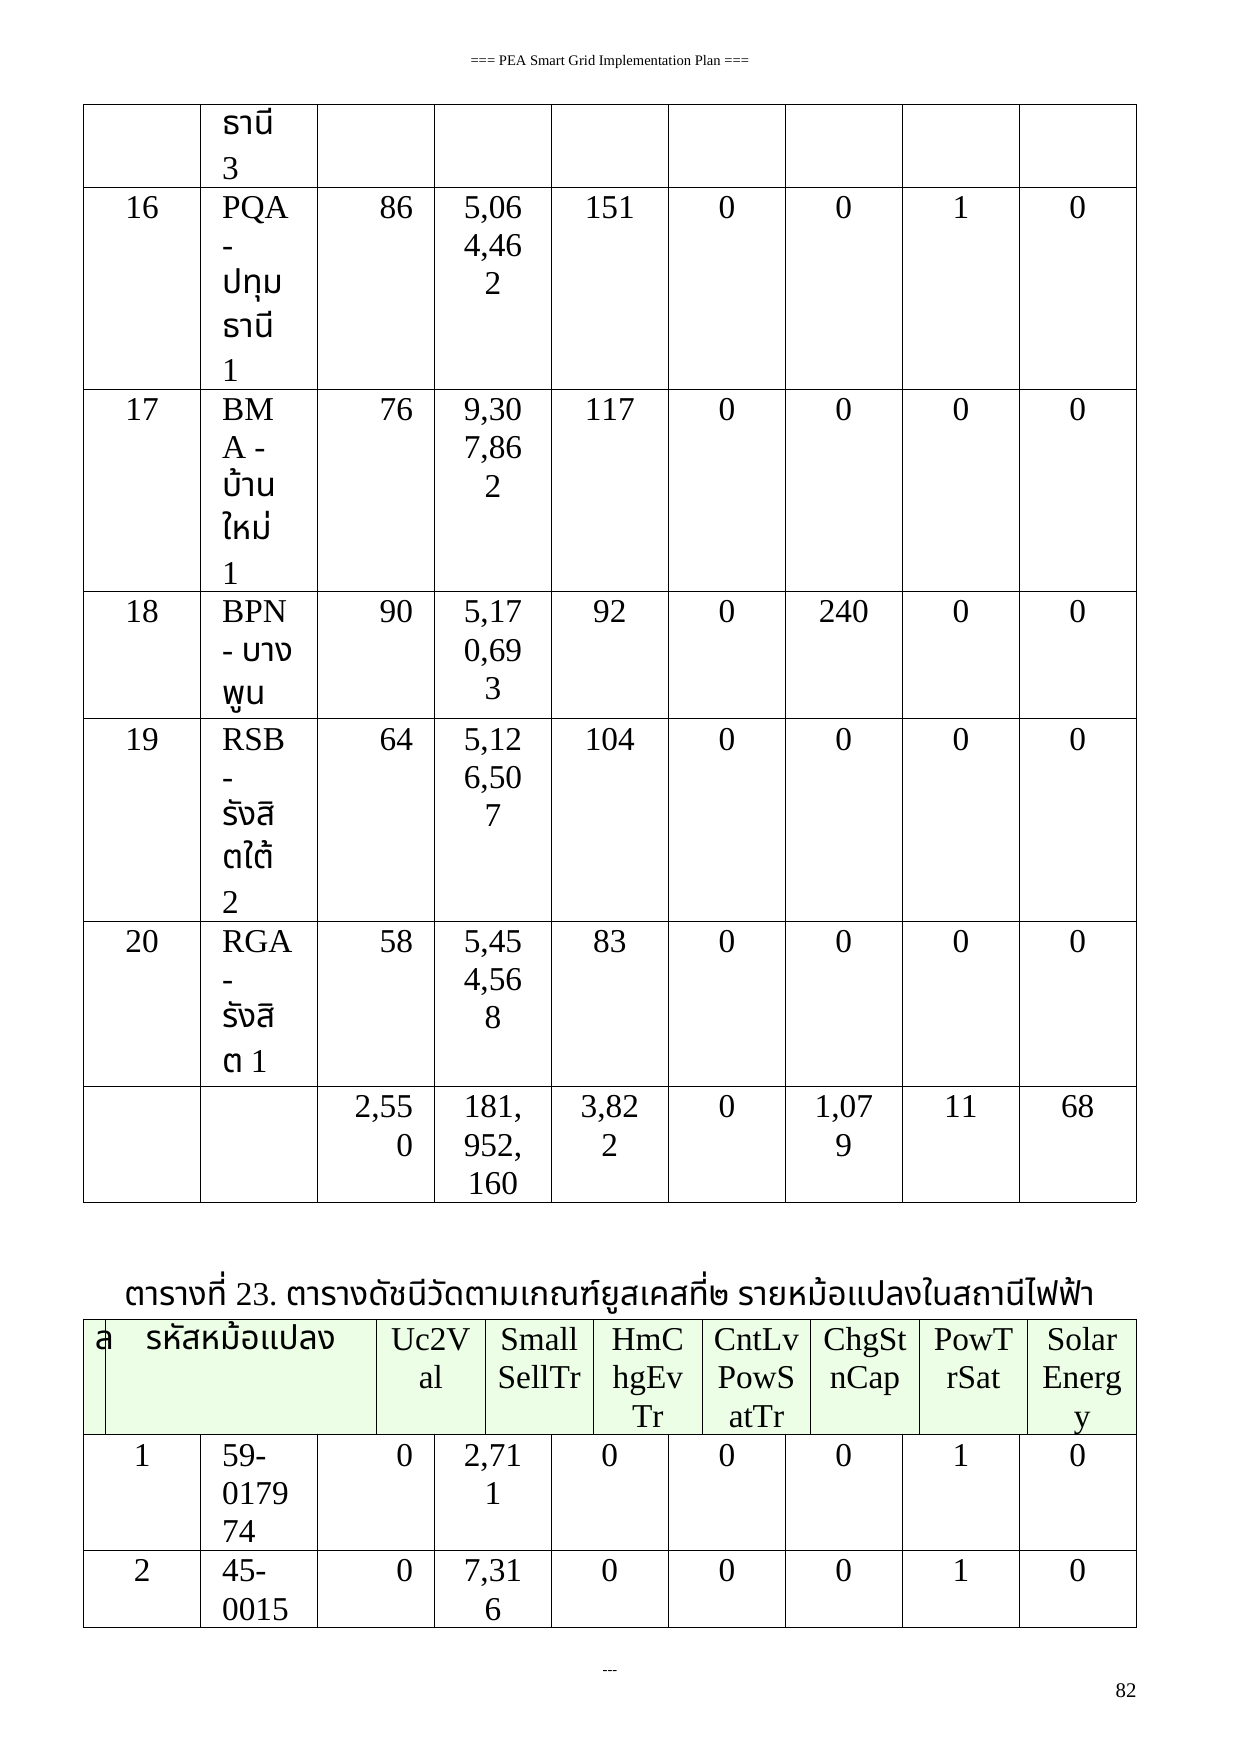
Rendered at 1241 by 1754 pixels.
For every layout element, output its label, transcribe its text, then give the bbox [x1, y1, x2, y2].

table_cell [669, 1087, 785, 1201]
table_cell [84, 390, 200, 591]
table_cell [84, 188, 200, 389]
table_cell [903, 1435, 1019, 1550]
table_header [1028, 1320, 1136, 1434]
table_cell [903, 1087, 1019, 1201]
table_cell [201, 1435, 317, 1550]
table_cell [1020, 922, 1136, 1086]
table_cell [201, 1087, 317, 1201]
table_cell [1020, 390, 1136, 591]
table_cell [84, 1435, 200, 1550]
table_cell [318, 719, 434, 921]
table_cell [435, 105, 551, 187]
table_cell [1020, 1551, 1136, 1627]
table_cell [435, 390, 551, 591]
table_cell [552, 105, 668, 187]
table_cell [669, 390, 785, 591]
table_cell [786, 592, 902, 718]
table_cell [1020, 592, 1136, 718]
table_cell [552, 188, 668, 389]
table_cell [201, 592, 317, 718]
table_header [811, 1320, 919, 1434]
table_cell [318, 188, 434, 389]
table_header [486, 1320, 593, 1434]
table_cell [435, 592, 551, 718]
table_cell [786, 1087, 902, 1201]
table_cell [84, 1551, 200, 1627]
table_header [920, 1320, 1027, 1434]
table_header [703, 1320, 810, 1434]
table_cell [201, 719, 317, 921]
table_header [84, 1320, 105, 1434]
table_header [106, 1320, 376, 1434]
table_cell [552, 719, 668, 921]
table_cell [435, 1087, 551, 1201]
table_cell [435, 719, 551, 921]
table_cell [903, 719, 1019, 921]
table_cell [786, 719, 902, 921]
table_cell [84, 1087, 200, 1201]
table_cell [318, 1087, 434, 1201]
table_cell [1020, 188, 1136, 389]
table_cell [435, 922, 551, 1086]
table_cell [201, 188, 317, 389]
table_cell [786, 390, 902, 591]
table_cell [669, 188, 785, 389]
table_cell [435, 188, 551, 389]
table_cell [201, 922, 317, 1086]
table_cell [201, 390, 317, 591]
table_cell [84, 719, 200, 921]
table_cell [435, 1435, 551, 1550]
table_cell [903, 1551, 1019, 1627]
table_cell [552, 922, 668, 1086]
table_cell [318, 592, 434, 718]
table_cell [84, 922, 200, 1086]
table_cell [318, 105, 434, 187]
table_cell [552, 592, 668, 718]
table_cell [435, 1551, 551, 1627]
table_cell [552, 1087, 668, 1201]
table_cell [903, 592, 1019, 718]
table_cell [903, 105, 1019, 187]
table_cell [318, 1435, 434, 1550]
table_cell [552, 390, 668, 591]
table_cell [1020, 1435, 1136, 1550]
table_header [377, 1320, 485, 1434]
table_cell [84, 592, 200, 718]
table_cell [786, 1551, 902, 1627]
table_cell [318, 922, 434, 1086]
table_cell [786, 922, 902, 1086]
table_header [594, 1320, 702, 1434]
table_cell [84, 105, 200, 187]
text ตารางที่ 23. ตารางดัชนีวัดตามเกณฑ์ยูสเคสที่๒ รายหม้อแปลงในสถานีไฟฟ้า [83, 1274, 1136, 1319]
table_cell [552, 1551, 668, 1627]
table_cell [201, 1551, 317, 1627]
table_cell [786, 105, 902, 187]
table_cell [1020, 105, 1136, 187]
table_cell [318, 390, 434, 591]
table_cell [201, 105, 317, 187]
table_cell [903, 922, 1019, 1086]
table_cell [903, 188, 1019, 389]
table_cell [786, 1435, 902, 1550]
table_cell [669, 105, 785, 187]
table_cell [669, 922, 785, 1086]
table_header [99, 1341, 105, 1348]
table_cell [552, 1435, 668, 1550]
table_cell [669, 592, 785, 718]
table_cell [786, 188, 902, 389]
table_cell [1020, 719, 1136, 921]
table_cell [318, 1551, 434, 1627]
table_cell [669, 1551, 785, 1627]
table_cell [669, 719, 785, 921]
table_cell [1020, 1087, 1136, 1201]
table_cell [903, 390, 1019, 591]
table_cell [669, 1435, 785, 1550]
